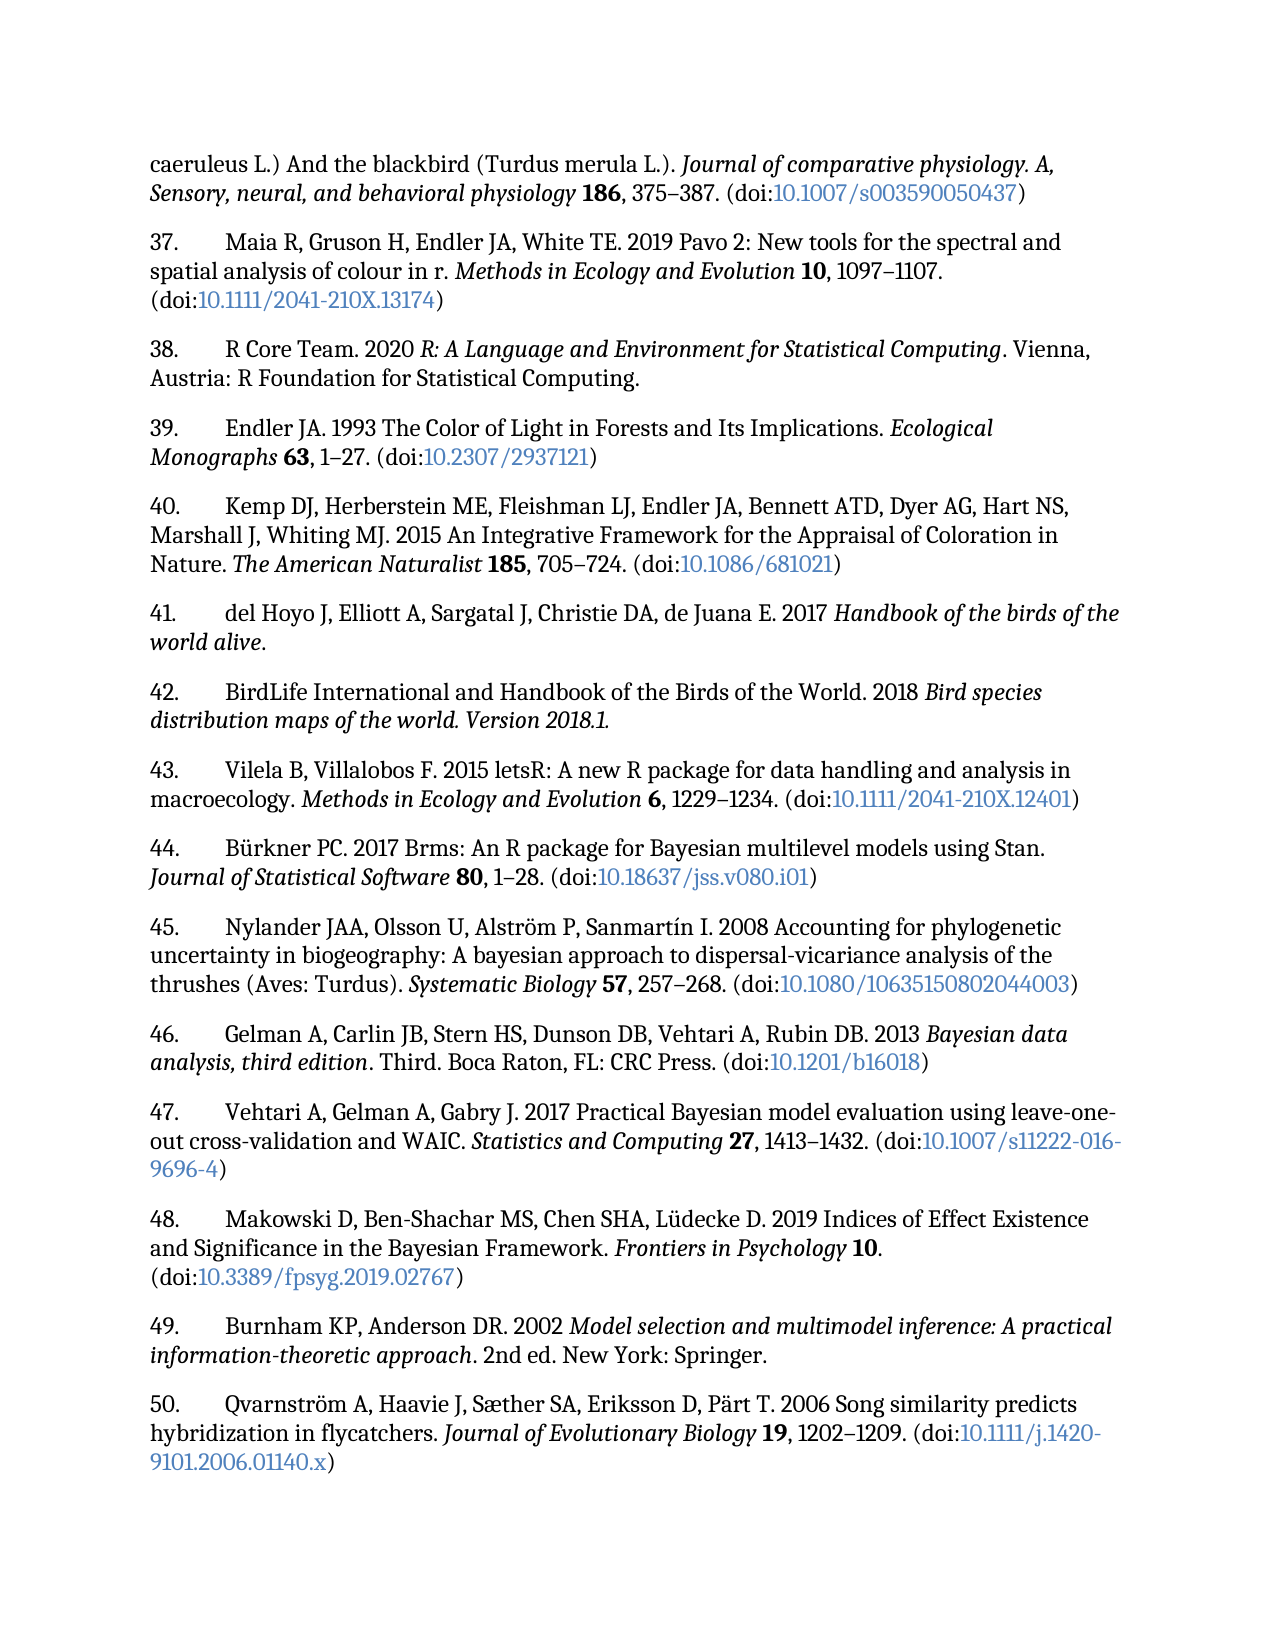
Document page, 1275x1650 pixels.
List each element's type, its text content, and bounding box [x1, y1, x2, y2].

text 46. Gelman A, Carlin JB, Stern HS, Dunson DB, Vehtari A, Rubin DB. 2013 Bayesian data analysis, third edition. Third. Boca Raton, FL: CRC Press. (doi:10.1201/b16018) [150, 1019, 1125, 1077]
text 44. Bürkner PC. 2017 Brms: An R package for Bayesian multilevel models using Stan. Journal of Statistical Software 80, 1–28. (doi:10.18637/jss.v080.i01) [150, 834, 1125, 892]
text 38. R Core Team. 2020 R: A Language and Environment for Statistical Computing. Vienna, Austria: R Foundation for Statistical Computing. [150, 335, 1125, 393]
text 42. BirdLife International and Handbook of the Birds of the World. 2018 Bird species distribution maps of the world. Version 2018.1. [150, 677, 1125, 735]
text 48. Makowski D, Ben-Shachar MS, Chen SHA, Lüdecke D. 2019 Indices of Effect Existence and Significance in the Bayesian Framework. Frontiers in Psychology 10. (doi:10.3389/fpsyg.2019.02767) [150, 1205, 1125, 1291]
text 50. Qvarnström A, Haavie J, Sæther SA, Eriksson D, Pärt T. 2006 Song similarity predicts hybridization in flycatchers. Journal of Evolutionary Biology 19, 1202–1209. (doi:10.1111/j.1420-9101.2006.01140.x) [150, 1390, 1125, 1477]
text 45. Nylander JAA, Olsson U, Alström P, Sanmartín I. 2008 Accounting for phylogenetic uncertainty in biogeography: A bayesian approach to dispersal-vicariance analysis of the thrushes (Aves: Turdus). Systematic Biology 57, 257–268. (doi:10.1080/10635150802044003) [150, 912, 1125, 999]
text 39. Endler JA. 1993 The Color of Light in Forests and Its Implications. Ecological Monographs 63, 1–27. (doi:10.2307/2937121) [150, 414, 1125, 471]
text 40. Kemp DJ, Herberstein ME, Fleishman LJ, Endler JA, Bennett ATD, Dyer AG, Hart NS, Marshall J, Whiting MJ. 2015 An Integrative Framework for the Appraisal of Coloration in Nature. The American Naturalist 185, 705–724. (doi:10.1086/681021) [150, 492, 1125, 578]
text 37. Maia R, Gruson H, Endler JA, White TE. 2019 Pavo 2: New tools for the spectral and spatial analysis of colour in r. Methods in Ecology and Evolution 10, 1097–1107. (doi:10.1111/2041-210X.13174) [150, 228, 1125, 314]
text 47. Vehtari A, Gelman A, Gabry J. 2017 Practical Bayesian model evaluation using leave-one-out cross-validation and WAIC. Statistics and Computing 27, 1413–1432. (doi:10.1007/s11222-016-9696-4) [150, 1098, 1125, 1184]
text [150, 150, 1125, 207]
text 41. del Hoyo J, Elliott A, Sargatal J, Christie DA, de Juana E. 2017 Handbook of the birds of the world alive. [150, 599, 1125, 657]
text 49. Burnham KP, Anderson DR. 2002 Model selection and multimodel inference: A practical information-theoretic approach. 2nd ed. New York: Springer. [150, 1312, 1125, 1369]
text 43. Vilela B, Villalobos F. 2015 letsR: A new R package for data handling and analysis in macroecology. Methods in Ecology and Evolution 6, 1229–1234. (doi:10.1111/2041-210X.12401) [150, 756, 1125, 813]
